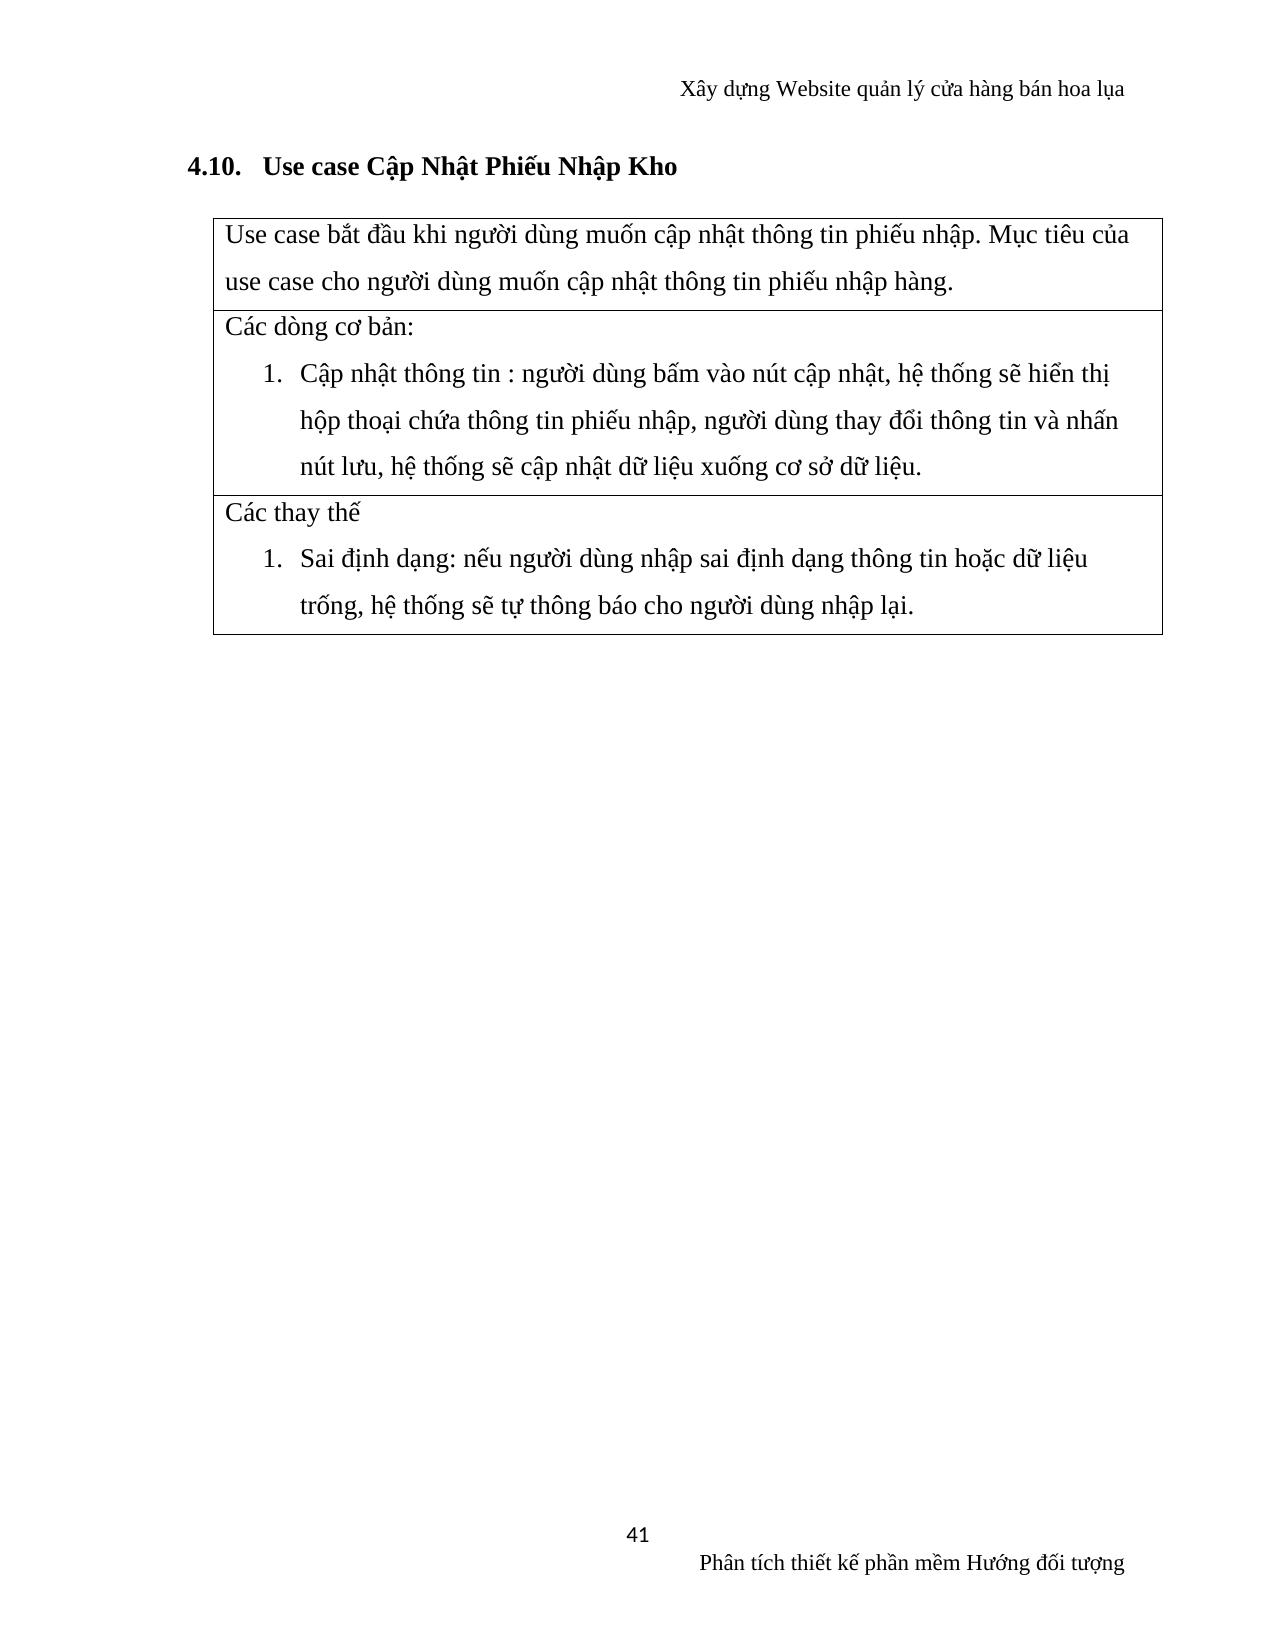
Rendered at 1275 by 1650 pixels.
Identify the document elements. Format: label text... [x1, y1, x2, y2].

table_cell Các thay thế Sai định dạng: nếu người dùng nhập sai định dạng thông tin hoặc dữ liệu trống, hệ thống sẽ tự thông báo cho người dùng nhập lại. [214, 496, 1162, 633]
table_cell Các dòng cơ bản: Cập nhật thông tin : người dùng bấm vào nút cập nhật, hệ thống sẽ hiển thị hộp thoại chứa thông tin phiếu nhập, người dùng thay đổi thông tin và nhấn nút lưu, hệ thống sẽ cập nhật dữ liệu xuống cơ sở dữ liệu. [214, 311, 1162, 495]
table_header Use case bắt đầu khi người dùng muốn cập nhật thông tin phiếu nhập. Mục tiêu của use case cho người dùng muốn cập nhật thông tin phiếu nhập hàng. [214, 219, 1162, 309]
list Use case Cập Nhật Phiếu Nhập Kho [187, 150, 1125, 181]
